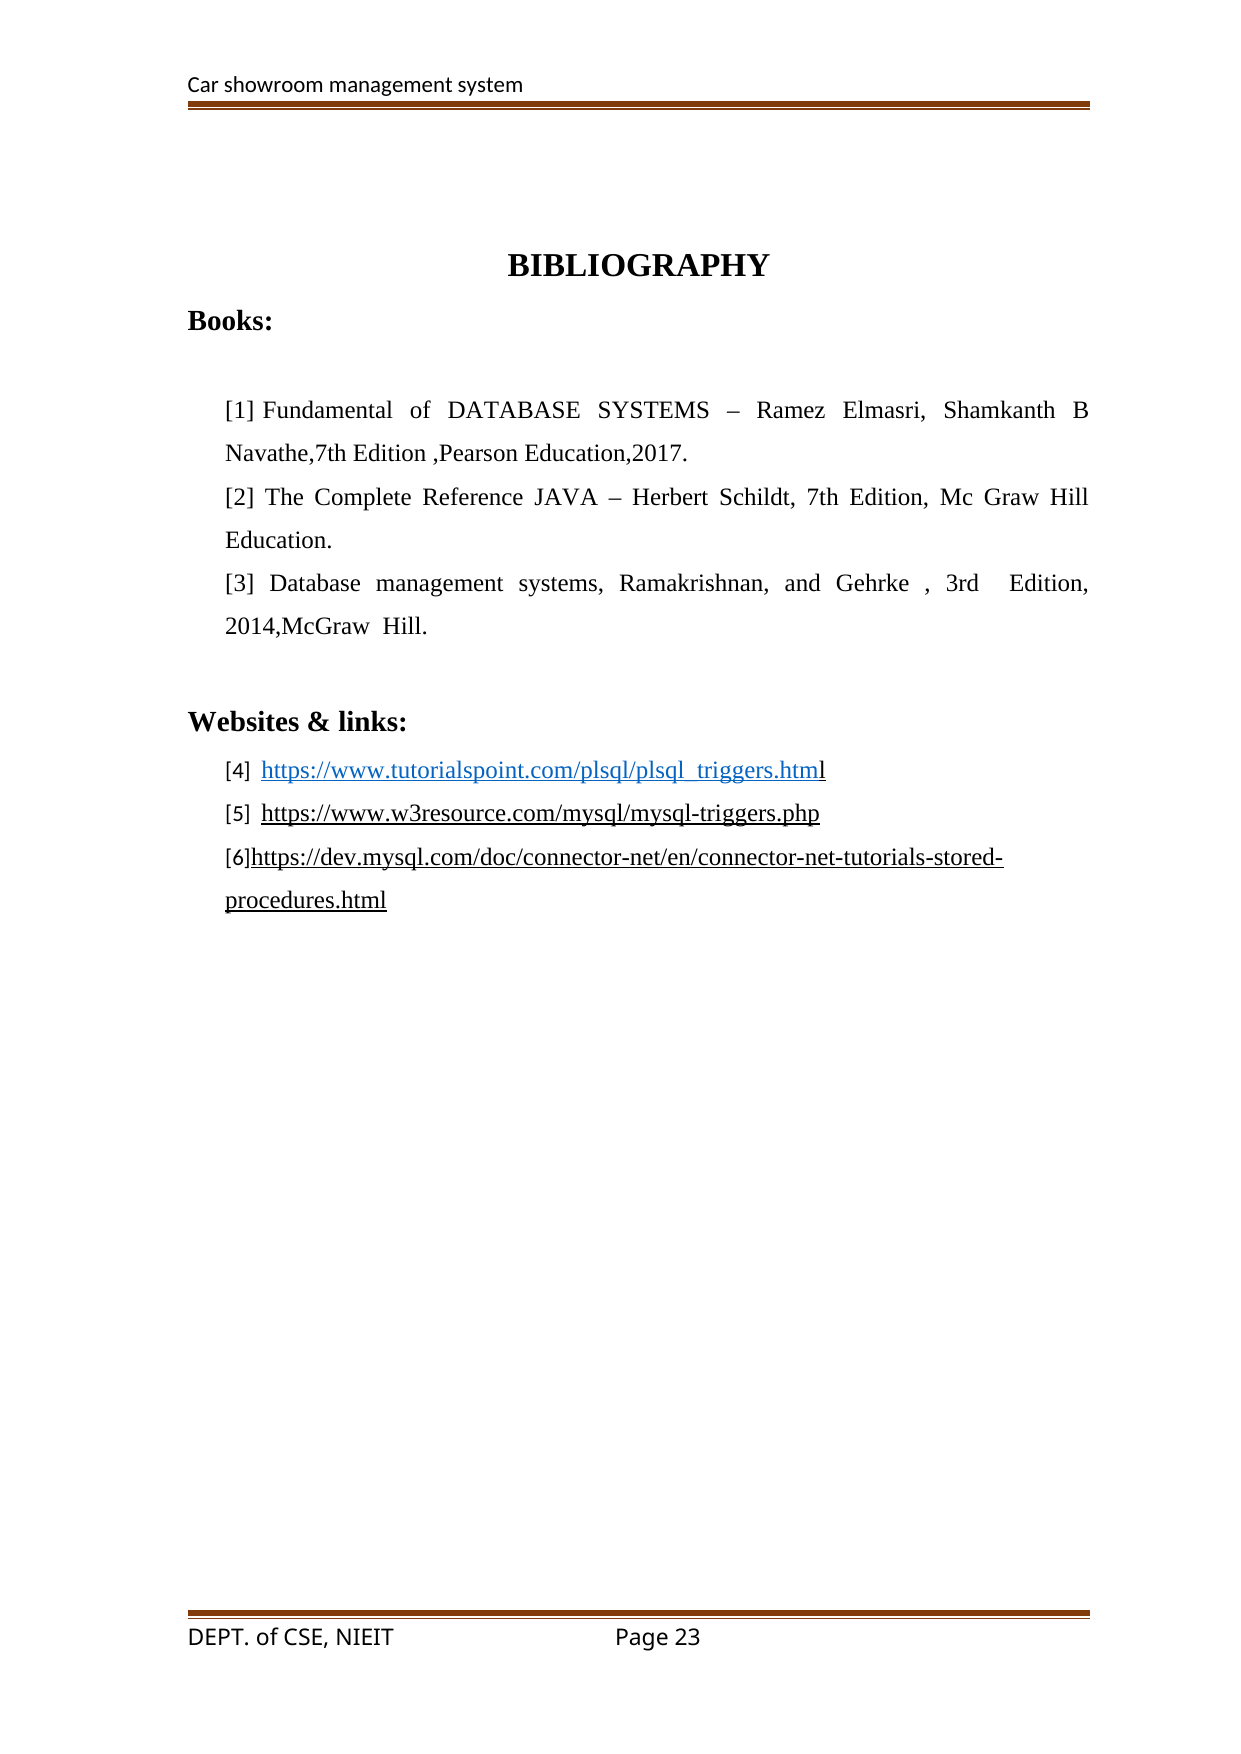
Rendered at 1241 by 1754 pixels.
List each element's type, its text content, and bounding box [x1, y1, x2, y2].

text Books: [187, 303, 1090, 336]
text [1] Fundamental of DATABASE SYSTEMS – Ramez Elmasri, Shamkanth B Navathe,7th Edition ,Pearson Education,2017. [225, 395, 1090, 467]
text [3] Database management systems, Ramakrishnan, and Gehrke , 3rd Edition, 2014,McGraw Hill. [225, 568, 1090, 640]
text BIBLIOGRAPHY [187, 245, 1090, 283]
text [6]https://dev.mysql.com/doc/connector-net/en/connector-net-tutorials-stored- procedures.html [225, 842, 1090, 914]
text Websites & links: [187, 704, 1090, 738]
text [5] https://www.w3resource.com/mysql/mysql-triggers.php [187, 798, 1090, 827]
text [4] https://www.tutorialspoint.com/plsql/plsql_triggers.html [187, 755, 1090, 784]
text [2] The Complete Reference JAVA – Herbert Schildt, 7th Edition, Mc Graw Hill Education. [225, 482, 1090, 553]
